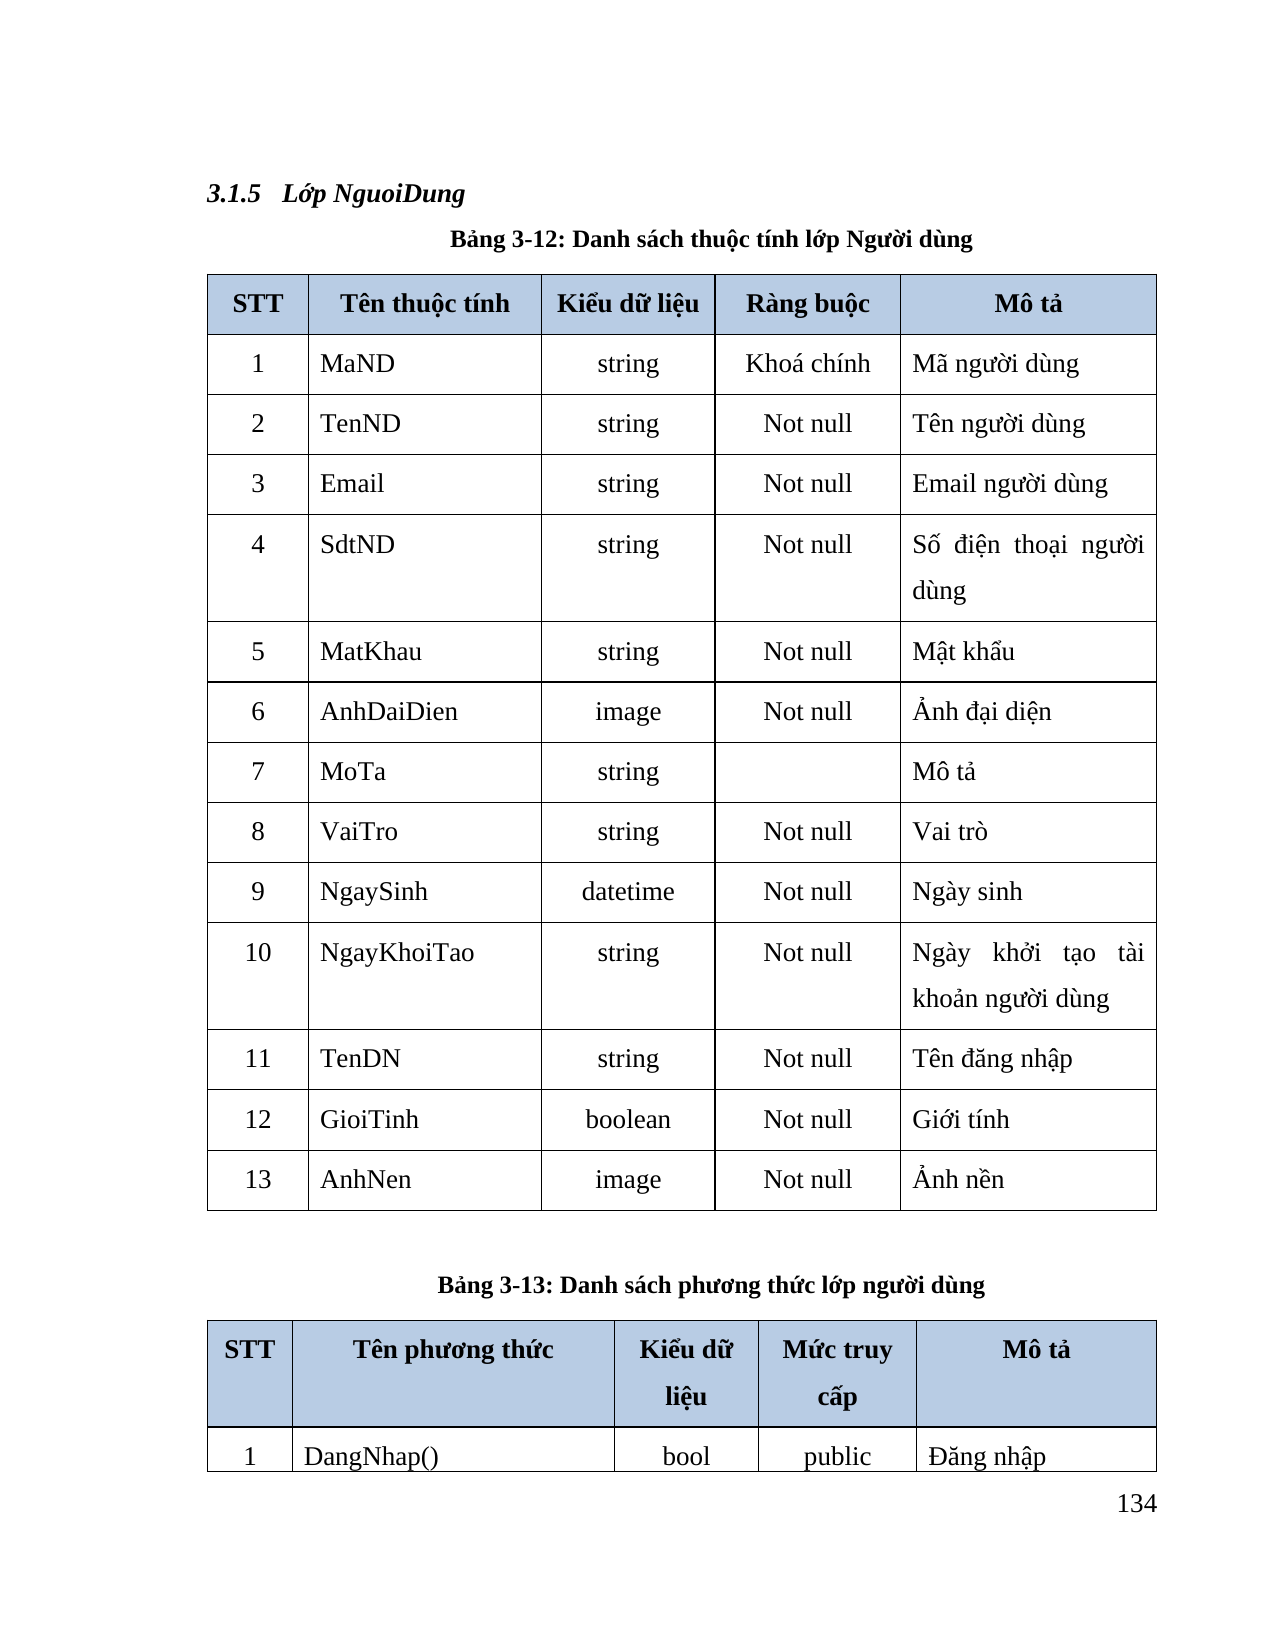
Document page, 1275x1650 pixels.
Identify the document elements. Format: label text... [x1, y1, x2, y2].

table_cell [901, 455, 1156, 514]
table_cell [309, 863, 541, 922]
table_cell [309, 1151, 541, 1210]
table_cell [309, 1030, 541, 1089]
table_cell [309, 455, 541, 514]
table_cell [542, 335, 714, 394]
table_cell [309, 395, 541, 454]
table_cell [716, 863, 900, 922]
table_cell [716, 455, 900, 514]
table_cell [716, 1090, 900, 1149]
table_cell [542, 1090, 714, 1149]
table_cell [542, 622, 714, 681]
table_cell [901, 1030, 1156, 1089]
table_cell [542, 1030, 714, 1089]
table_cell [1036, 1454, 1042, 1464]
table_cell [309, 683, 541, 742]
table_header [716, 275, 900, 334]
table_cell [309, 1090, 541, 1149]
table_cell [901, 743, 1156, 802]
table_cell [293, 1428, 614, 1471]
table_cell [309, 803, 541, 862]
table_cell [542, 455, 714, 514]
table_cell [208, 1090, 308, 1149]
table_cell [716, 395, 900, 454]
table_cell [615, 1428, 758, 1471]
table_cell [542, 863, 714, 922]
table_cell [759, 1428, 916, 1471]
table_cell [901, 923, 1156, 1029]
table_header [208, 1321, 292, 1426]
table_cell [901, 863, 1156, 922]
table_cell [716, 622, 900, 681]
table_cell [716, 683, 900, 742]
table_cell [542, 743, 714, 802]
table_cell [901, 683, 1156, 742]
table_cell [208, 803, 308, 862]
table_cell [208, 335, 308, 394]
subtitle Lớp NguoiDung [207, 177, 1157, 208]
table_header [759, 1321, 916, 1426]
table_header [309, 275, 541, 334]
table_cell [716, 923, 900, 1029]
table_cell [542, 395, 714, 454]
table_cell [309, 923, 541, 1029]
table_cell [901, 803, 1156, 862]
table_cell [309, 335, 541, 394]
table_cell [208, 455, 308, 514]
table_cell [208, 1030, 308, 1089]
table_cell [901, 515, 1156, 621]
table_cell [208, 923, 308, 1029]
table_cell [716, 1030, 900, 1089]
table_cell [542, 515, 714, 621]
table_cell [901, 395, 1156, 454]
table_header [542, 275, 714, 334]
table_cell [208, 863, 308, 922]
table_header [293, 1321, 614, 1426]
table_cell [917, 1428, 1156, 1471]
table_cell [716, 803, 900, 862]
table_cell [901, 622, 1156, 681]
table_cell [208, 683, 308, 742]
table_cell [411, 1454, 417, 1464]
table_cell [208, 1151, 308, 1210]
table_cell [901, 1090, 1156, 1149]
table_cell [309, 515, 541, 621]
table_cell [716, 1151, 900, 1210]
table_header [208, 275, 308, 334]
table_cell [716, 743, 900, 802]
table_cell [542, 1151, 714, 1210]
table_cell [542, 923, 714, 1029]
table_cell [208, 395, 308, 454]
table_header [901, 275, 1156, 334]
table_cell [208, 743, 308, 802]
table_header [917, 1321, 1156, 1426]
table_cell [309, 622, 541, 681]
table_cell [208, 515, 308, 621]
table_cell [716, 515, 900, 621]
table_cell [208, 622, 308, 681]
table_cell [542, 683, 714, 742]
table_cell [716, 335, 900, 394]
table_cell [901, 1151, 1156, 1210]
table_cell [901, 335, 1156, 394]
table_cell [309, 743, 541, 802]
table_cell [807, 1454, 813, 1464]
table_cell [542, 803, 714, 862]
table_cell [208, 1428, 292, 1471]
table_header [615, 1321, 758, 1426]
